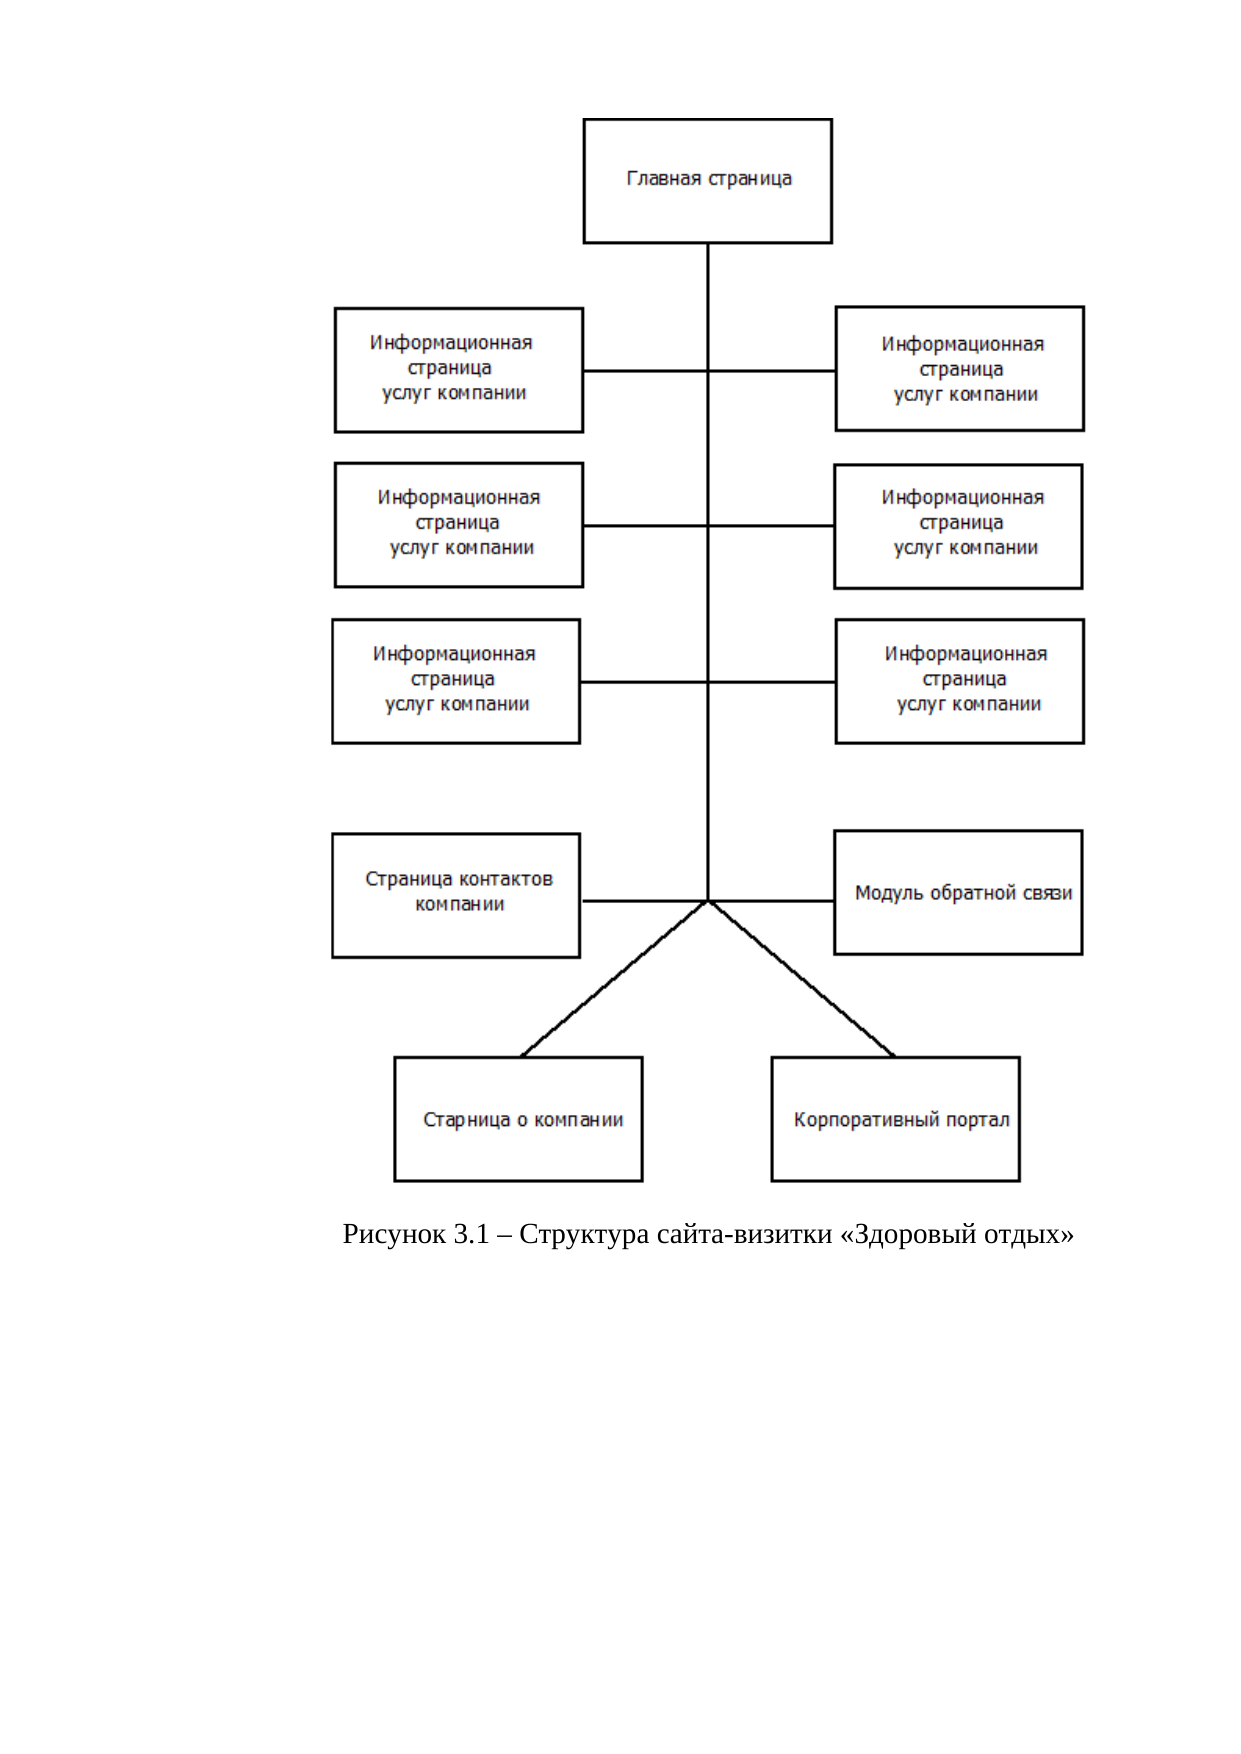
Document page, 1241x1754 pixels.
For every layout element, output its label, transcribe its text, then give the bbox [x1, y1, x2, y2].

picture [331, 118, 1087, 1186]
text Рисунок 3.1 – Структура сайта-визитки «Здоровый отдых» [177, 1216, 1152, 1249]
